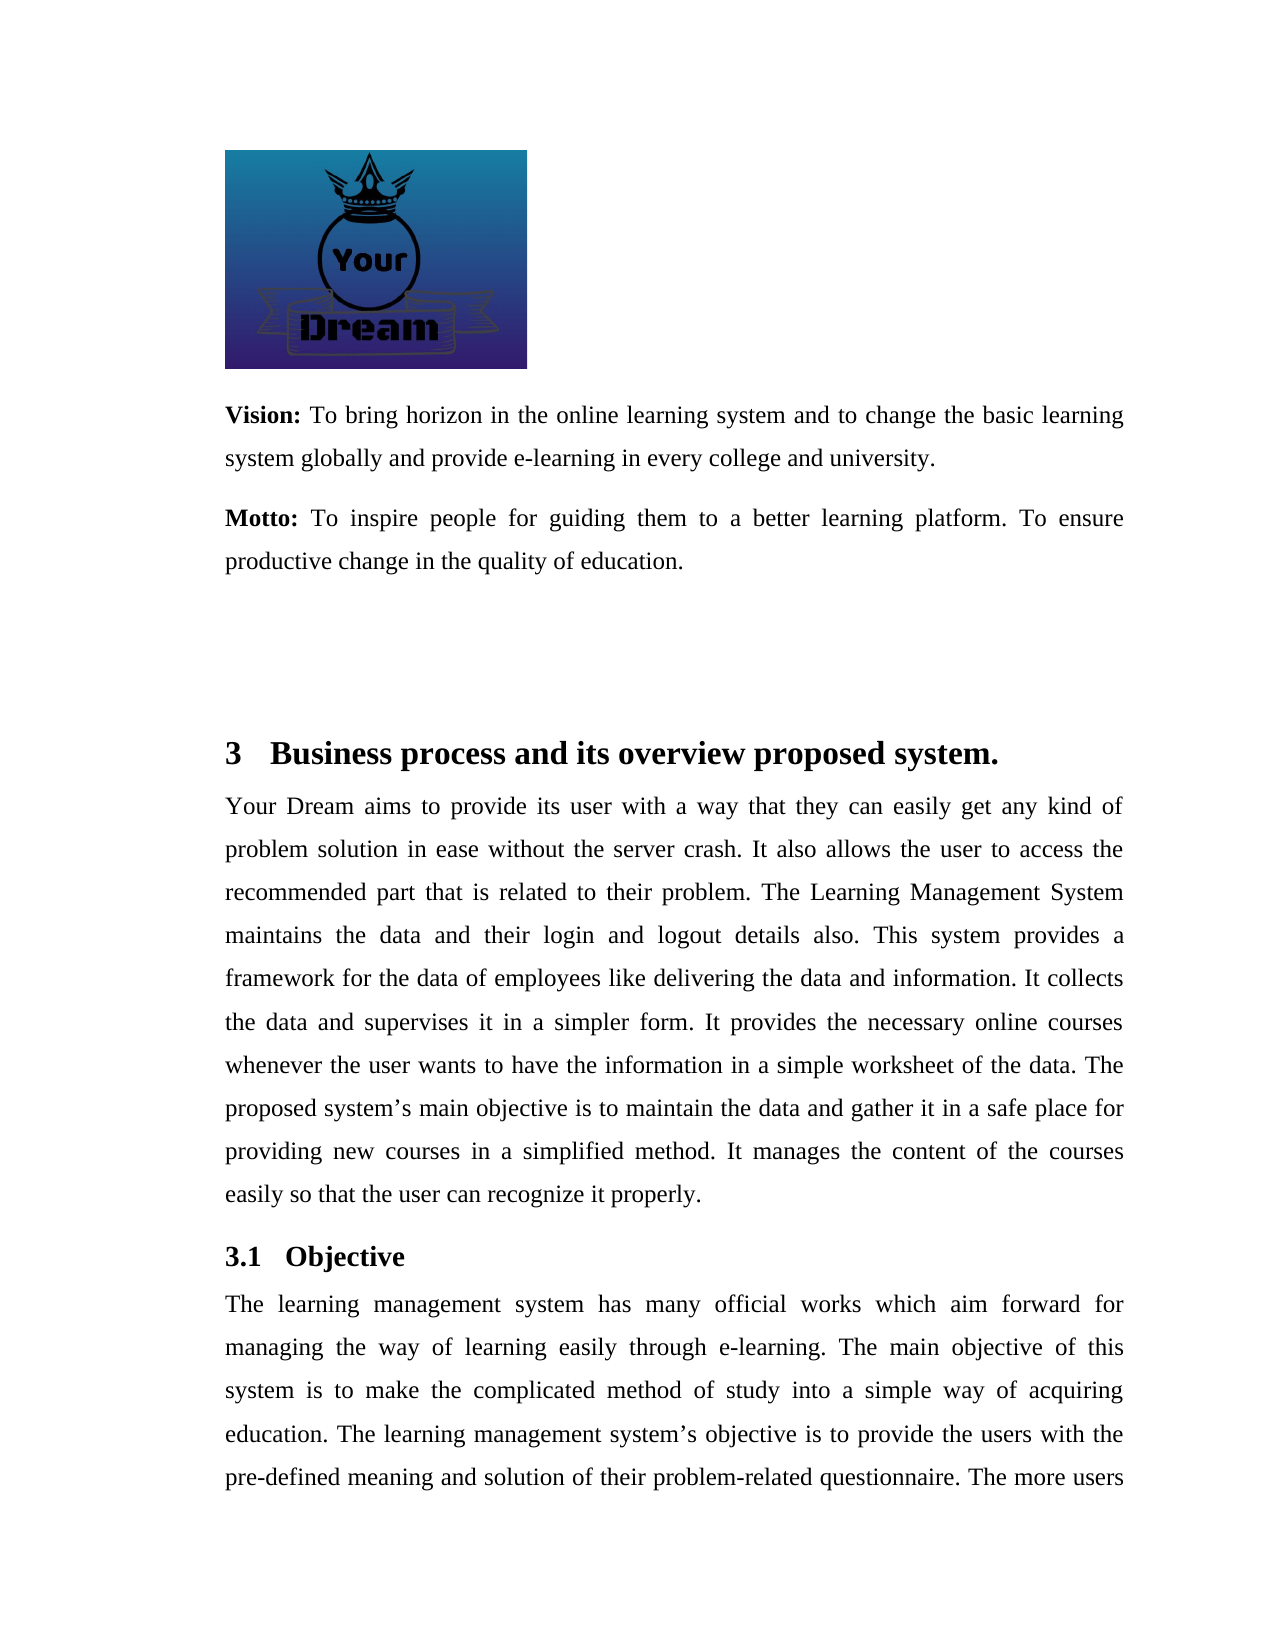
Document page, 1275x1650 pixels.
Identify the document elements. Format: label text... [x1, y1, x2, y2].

subtitle Business process and its overview proposed system. [225, 733, 1125, 772]
text Motto: To inspire people for guiding them to a better learning platform. To ensure productive change in the quality of education. [225, 503, 1125, 574]
text Your Dream aims to provide its user with a way that they can easily get any kind of problem solution in ease without the server crash. It also allows the user to access the recommended part that is related to their problem. The Learning Management System maintains the data and their login and logout details also. This system provides a framework for the data of employees like delivering the data and information. It collects the data and supervises it in a simpler form. It provides the necessary online courses whenever the user wants to have the information in a simple worksheet of the data. The proposed system’s main objective is to maintain the data and gather it in a safe place for providing new courses in a simplified method. It manages the content of the courses easily so that the user can recognize it properly. [225, 791, 1125, 1208]
picture [225, 150, 528, 369]
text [225, 1289, 1125, 1491]
subtitle Objective [225, 1239, 1125, 1272]
text Vision: To bring horizon in the online learning system and to change the basic learning system globally and provide e-learning in every college and university. [225, 400, 1125, 472]
